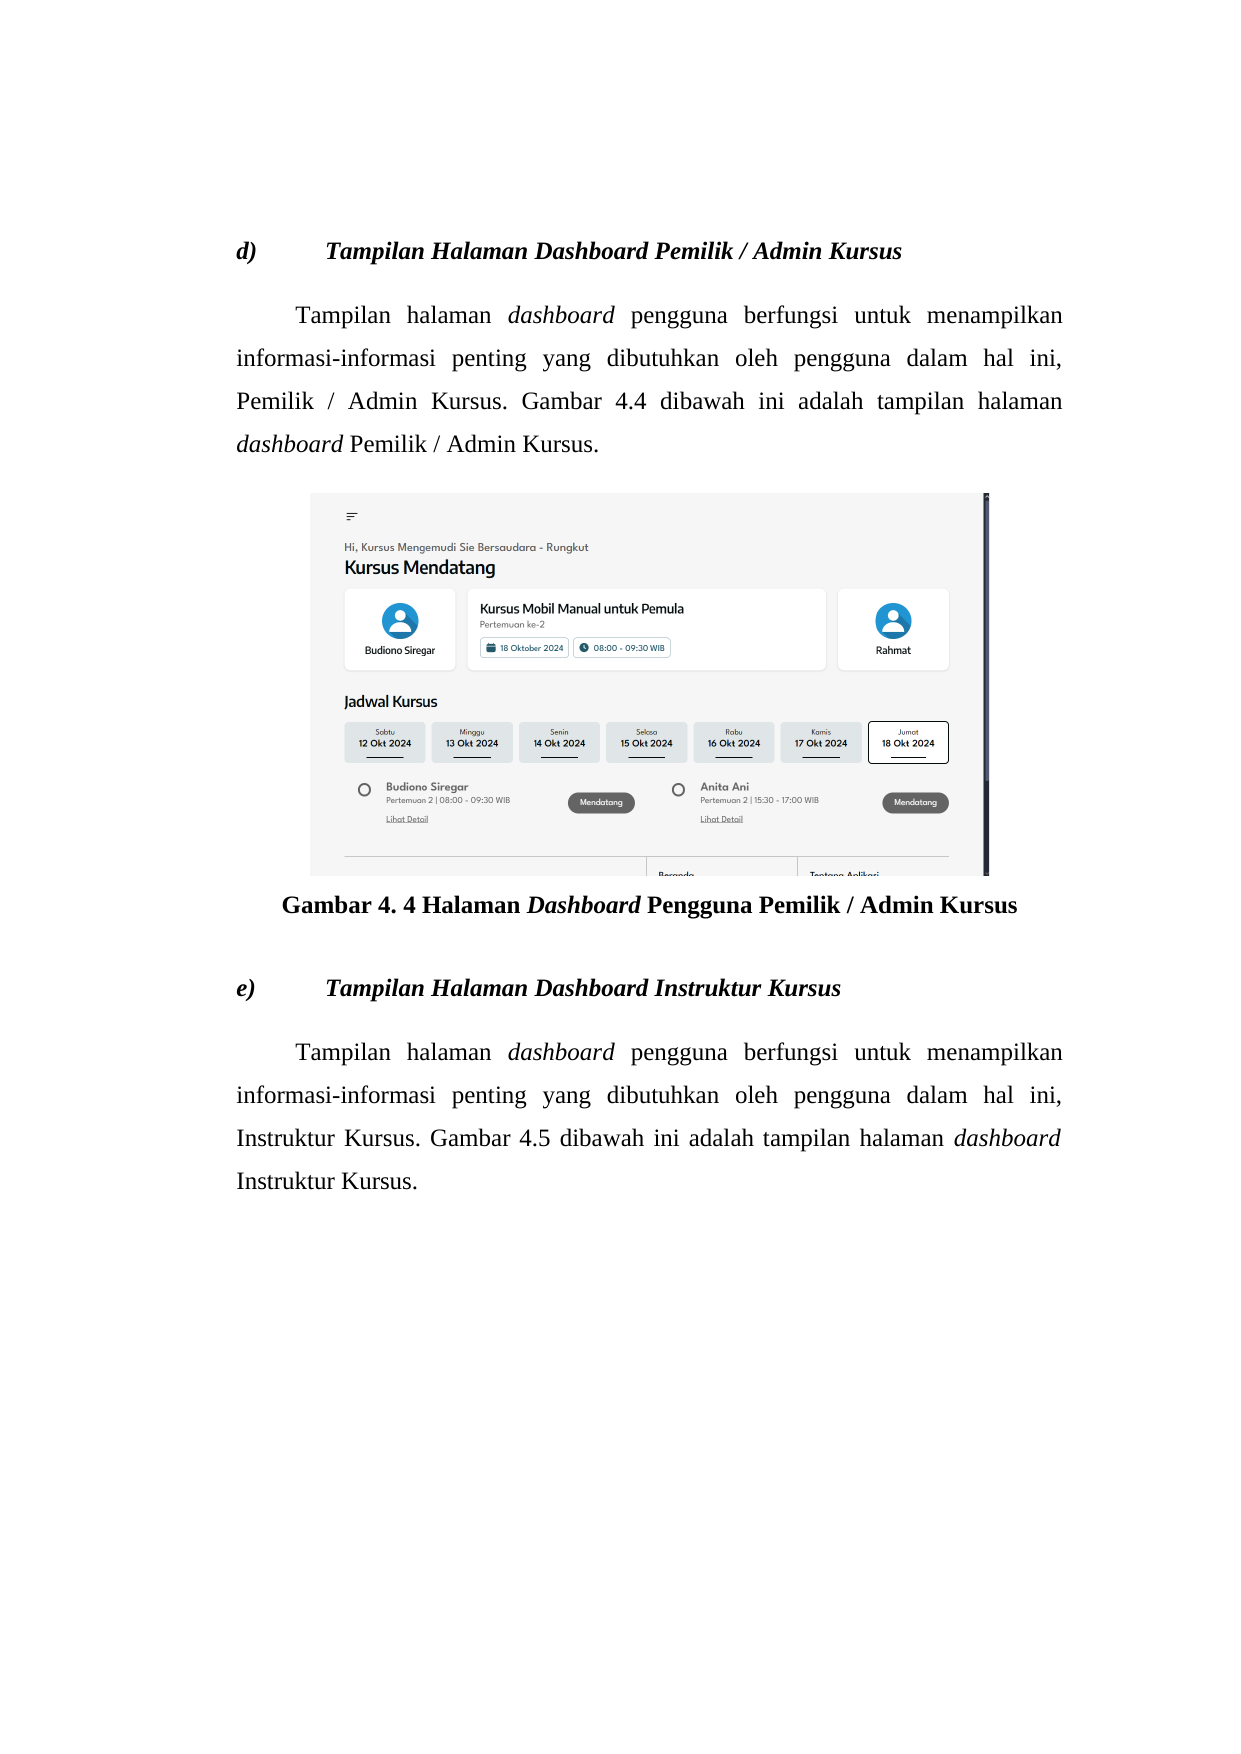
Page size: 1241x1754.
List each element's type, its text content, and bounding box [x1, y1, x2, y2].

text Gambar 4. 4 Halaman Dashboard Pengguna Pemilik / Admin Kursus [236, 890, 1063, 918]
text Tampilan halaman dashboard pengguna berfungsi untuk menampilkan informasi-informasi penting yang dibutuhkan oleh pengguna dalam hal ini, Instruktur Kursus. Gambar 4.5 dibawah ini adalah tampilan halaman dashboard Instruktur Kursus. [236, 1037, 1063, 1195]
subtitle Tampilan Halaman Dashboard Pemilik / Admin Kursus [236, 236, 1063, 265]
subtitle Tampilan Halaman Dashboard Instruktur Kursus [236, 973, 1063, 1001]
text Tampilan halaman dashboard pengguna berfungsi untuk menampilkan informasi-informasi penting yang dibutuhkan oleh pengguna dalam hal ini, Pemilik / Admin Kursus. Gambar 4.4 dibawah ini adalah tampilan halaman dashboard Pemilik / Admin Kursus. [236, 300, 1063, 458]
picture [310, 493, 990, 876]
